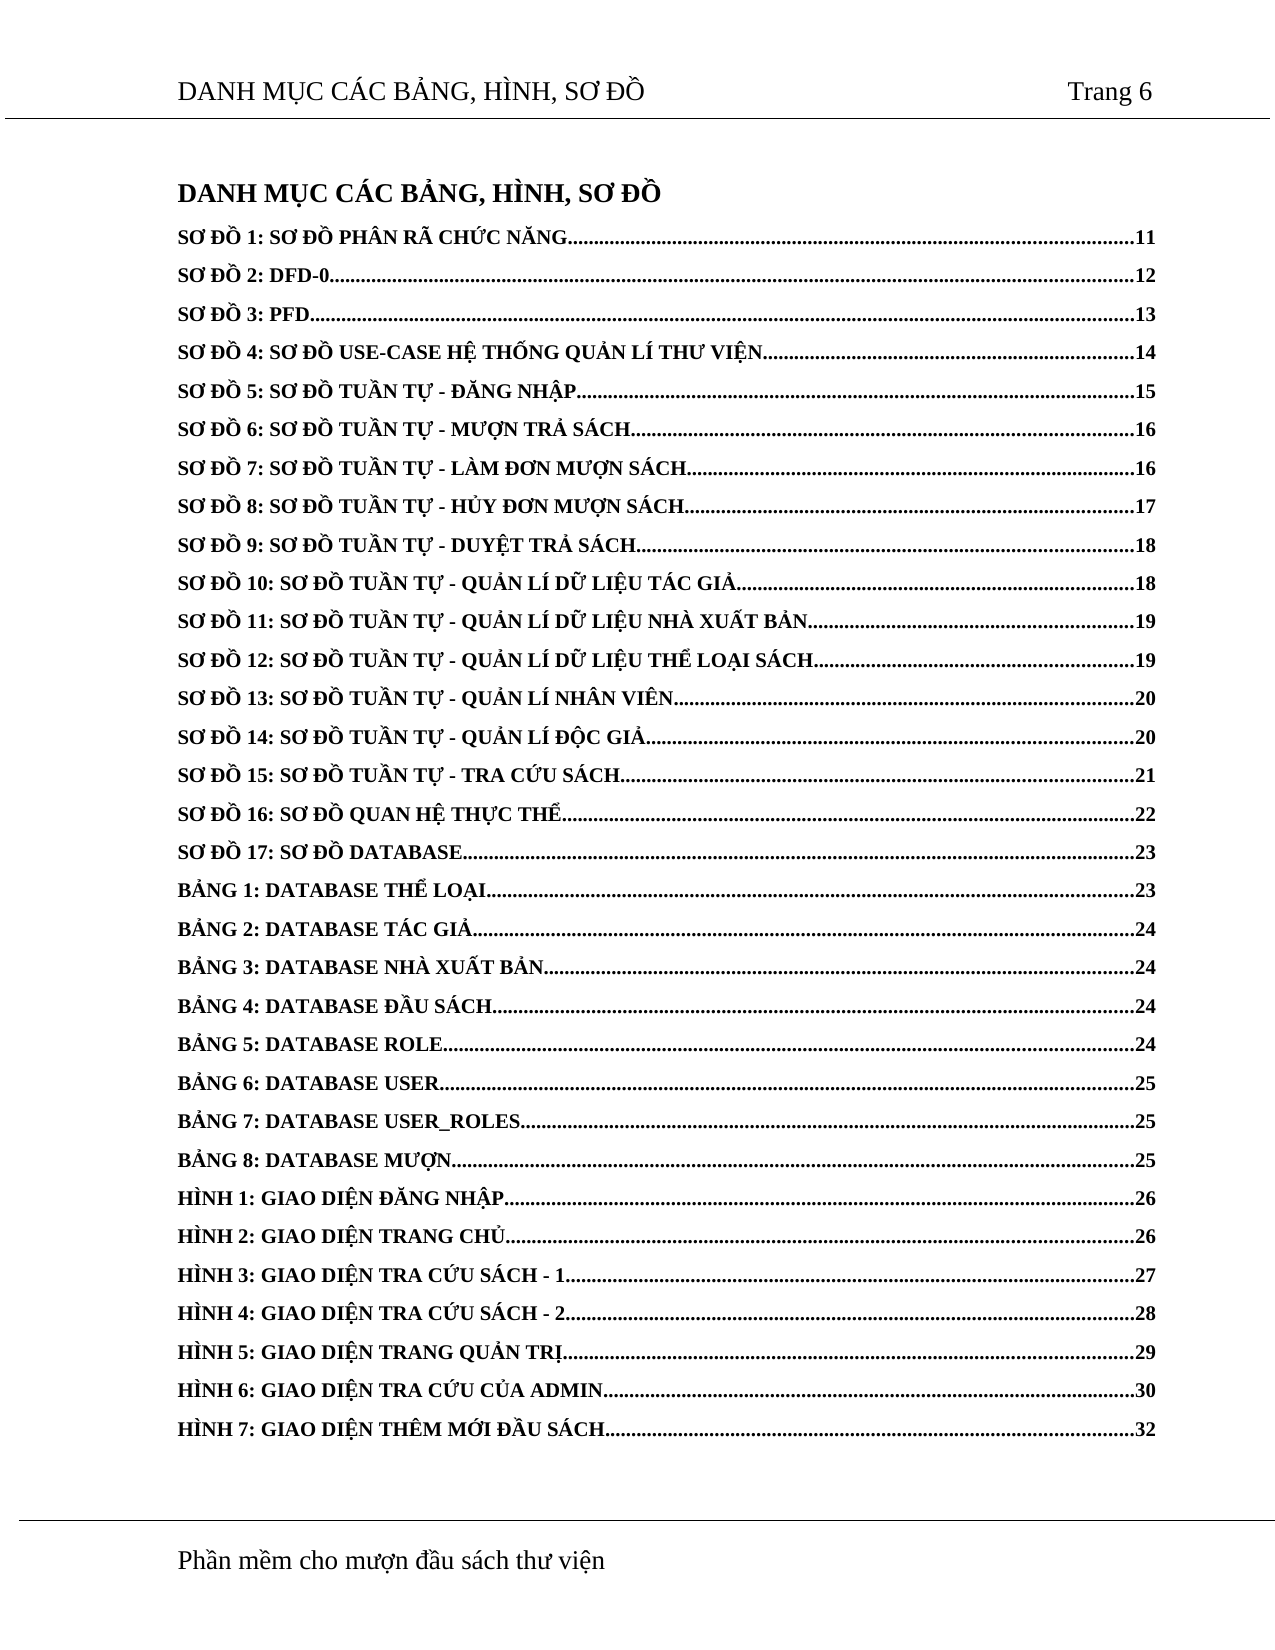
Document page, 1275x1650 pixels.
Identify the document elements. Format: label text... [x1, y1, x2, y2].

text Sơ đồ 1: Sơ đồ phân rã chức năng 11 [177, 225, 1157, 249]
text Hình 3: giao diện tra cứu sách - 1 27 [177, 1263, 1157, 1287]
title DANH MỤC CÁC BẢNG, HÌNH, SƠ ĐỒ [177, 177, 1157, 208]
text Sơ đồ 13: Sơ đồ tuần tự - Quản lí nhân viên 20 [177, 686, 1157, 710]
text Sơ đồ 4: Sơ đồ Use-case hệ thống quản lí thư viện 14 [177, 340, 1157, 364]
text Bảng 5: database role 24 [177, 1032, 1157, 1056]
text Sơ đồ 6: Sơ đồ tuần tự - Mượn trả sách 16 [177, 417, 1157, 441]
text Sơ đồ 10: Sơ đồ tuần tự - Quản lí dữ liệu tác giả 18 [177, 571, 1157, 595]
text Sơ đồ 16: Sơ đồ quan hệ thực thể 22 [177, 802, 1157, 826]
text Bảng 6: database user 25 [177, 1071, 1157, 1095]
text Sơ đồ 7: Sơ đồ tuần tự - Làm đơn mượn sách 16 [177, 456, 1157, 480]
text Bảng 4: database đầu sách 24 [177, 994, 1157, 1018]
text Sơ đồ 11: Sơ đồ tuần tự - Quản lí dữ liệu nhà xuất bản 19 [177, 609, 1157, 633]
text Sơ đồ 12: Sơ đồ tuần tự - Quản lí dữ liệu thể loại sách 19 [177, 648, 1157, 672]
text Hình 7: Giao diện thêm mới đầu sách 32 [177, 1417, 1157, 1441]
text Hình 4: giao diện tra cứu sách - 2 28 [177, 1301, 1157, 1325]
text Hình 2: giao diện trang chủ 26 [177, 1224, 1157, 1248]
text Sơ đồ 14: Sơ đồ tuần tự - Quản lí độc giả 20 [177, 725, 1157, 749]
text Sơ đồ 15: Sơ đồ tuần tự - Tra cứu sách 21 [177, 763, 1157, 787]
text Bảng 1: database thể loại 23 [177, 878, 1157, 902]
text Sơ đồ 2: DFD-0 12 [177, 263, 1157, 287]
text Sơ đồ 5: Sơ đồ tuần tự - đăng nhập 15 [177, 379, 1157, 403]
text Bảng 8: database mượn 25 [177, 1147, 1157, 1172]
text Bảng 2: database tác giả 24 [177, 917, 1157, 941]
text Hình 6: giao diện tra cứu của admin 30 [177, 1378, 1157, 1402]
text Sơ đồ 17: Sơ đồ database 23 [177, 840, 1157, 864]
text Hình 5: giao diện trang quản trị 29 [177, 1340, 1157, 1364]
text Bảng 3: database nhà xuất bản 24 [177, 955, 1157, 979]
text Sơ đồ 9: Sơ đồ tuần tự - Duyệt trả sách 18 [177, 532, 1157, 557]
text Sơ đồ 8: Sơ đồ tuần tự - Hủy đơn mượn sách 17 [177, 494, 1157, 518]
text Bảng 7: database user_roles 25 [177, 1109, 1157, 1133]
text Hình 1: giao diện đăng nhập 26 [177, 1186, 1157, 1210]
text Sơ đồ 3: PFD 13 [177, 302, 1157, 326]
